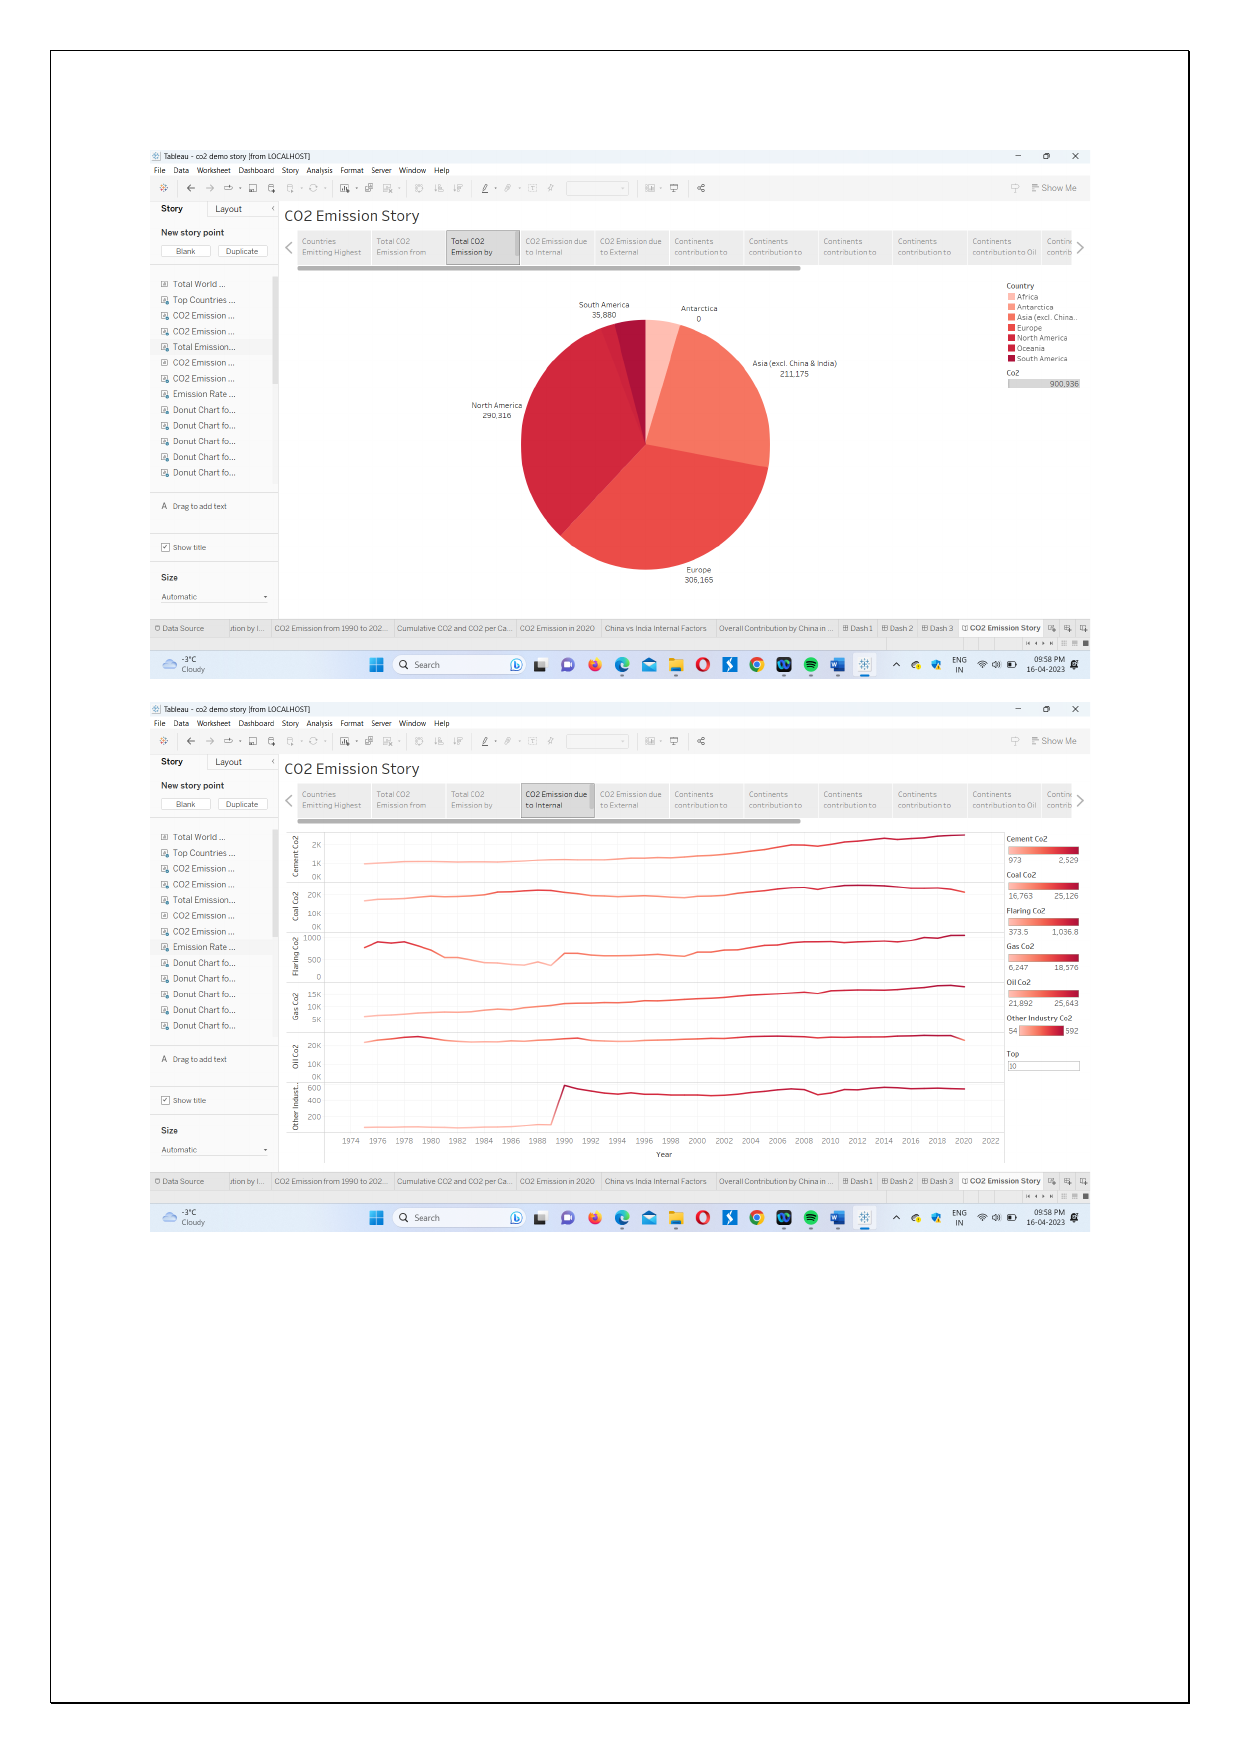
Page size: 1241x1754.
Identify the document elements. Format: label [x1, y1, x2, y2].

picture [150, 702, 1091, 1232]
picture [150, 150, 1091, 679]
